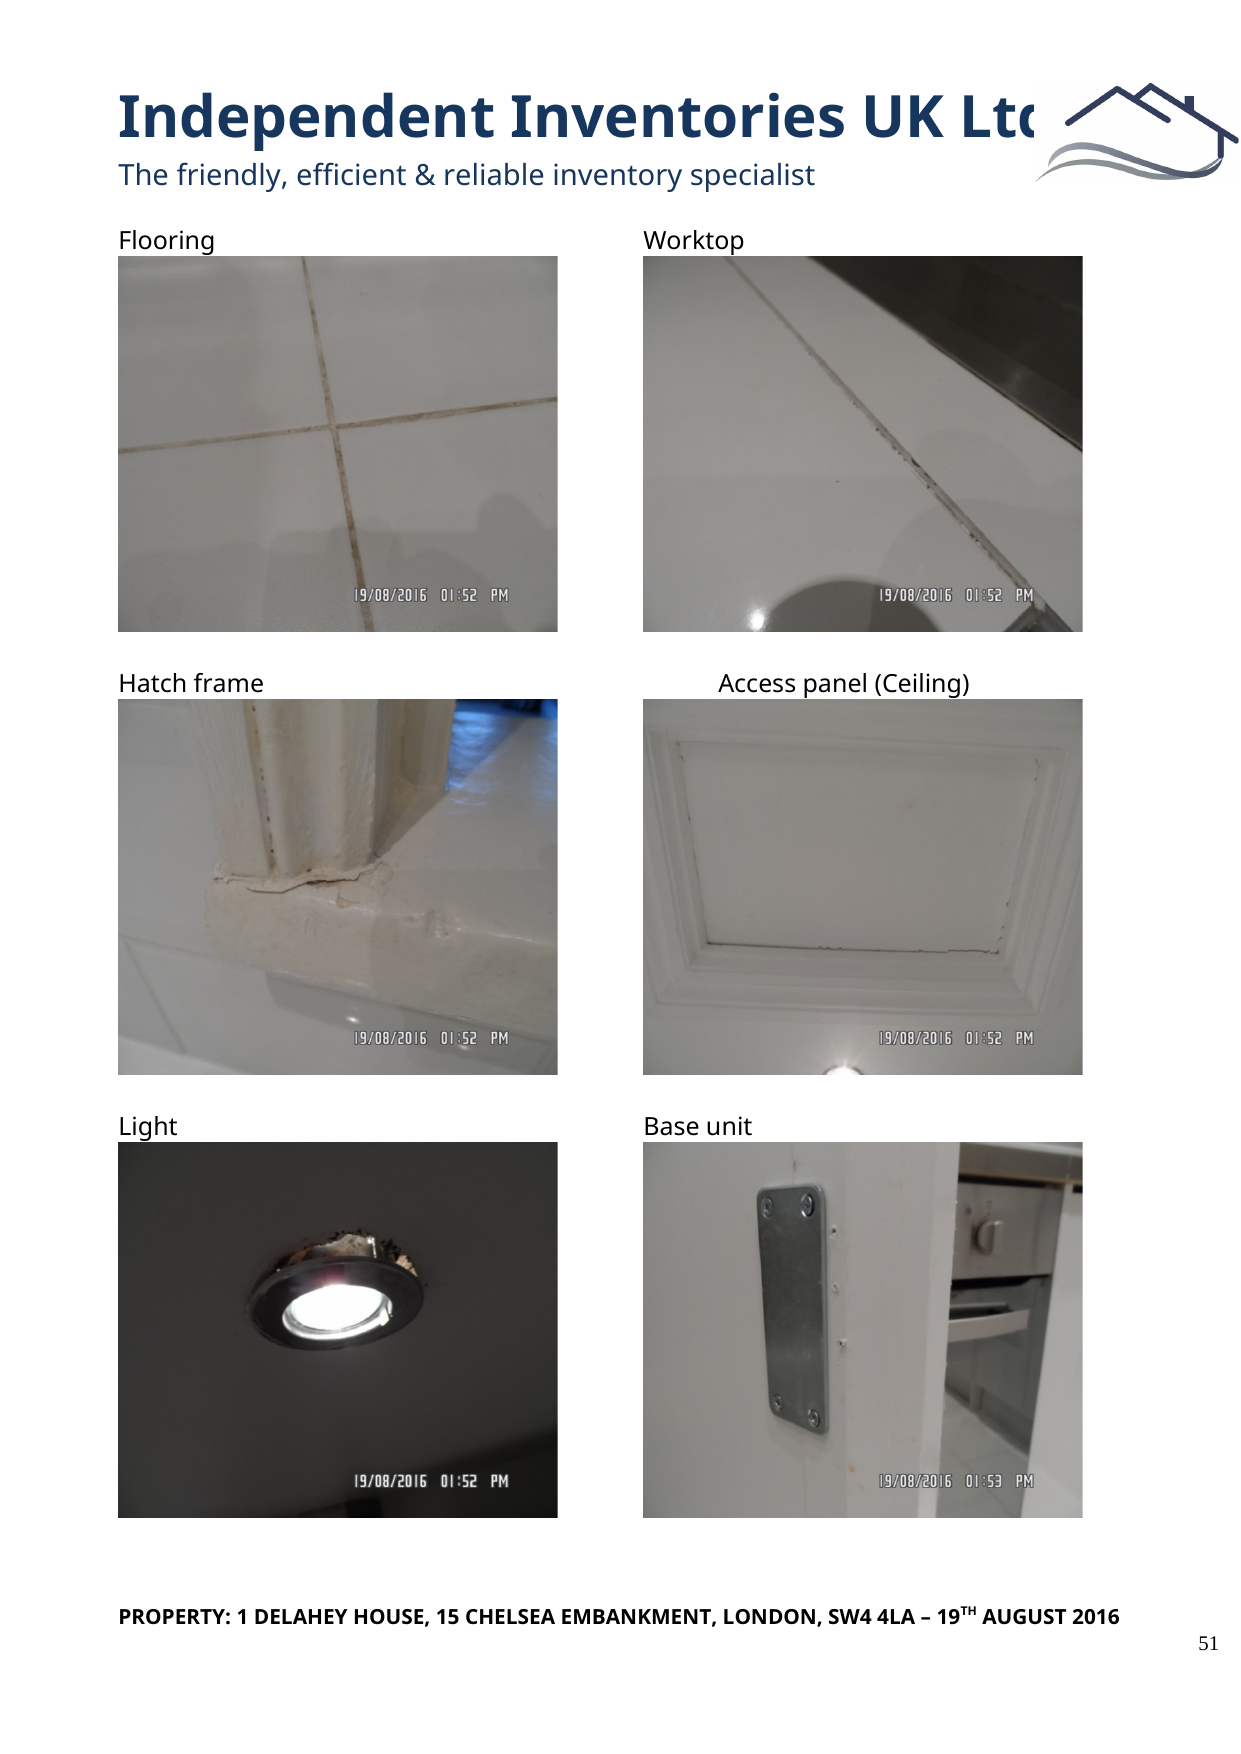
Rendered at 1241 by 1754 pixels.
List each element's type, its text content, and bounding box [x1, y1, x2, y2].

picture [118, 699, 558, 1075]
picture [1034, 83, 1239, 181]
text Hatch frame Access panel (Ceiling) [118, 666, 1219, 700]
picture [643, 699, 1083, 1075]
picture [643, 1142, 1083, 1518]
text Flooring Worktop [118, 223, 1219, 257]
picture [118, 256, 558, 632]
text Light Base unit [118, 1109, 1219, 1143]
picture [643, 256, 1083, 632]
picture [118, 1142, 558, 1518]
